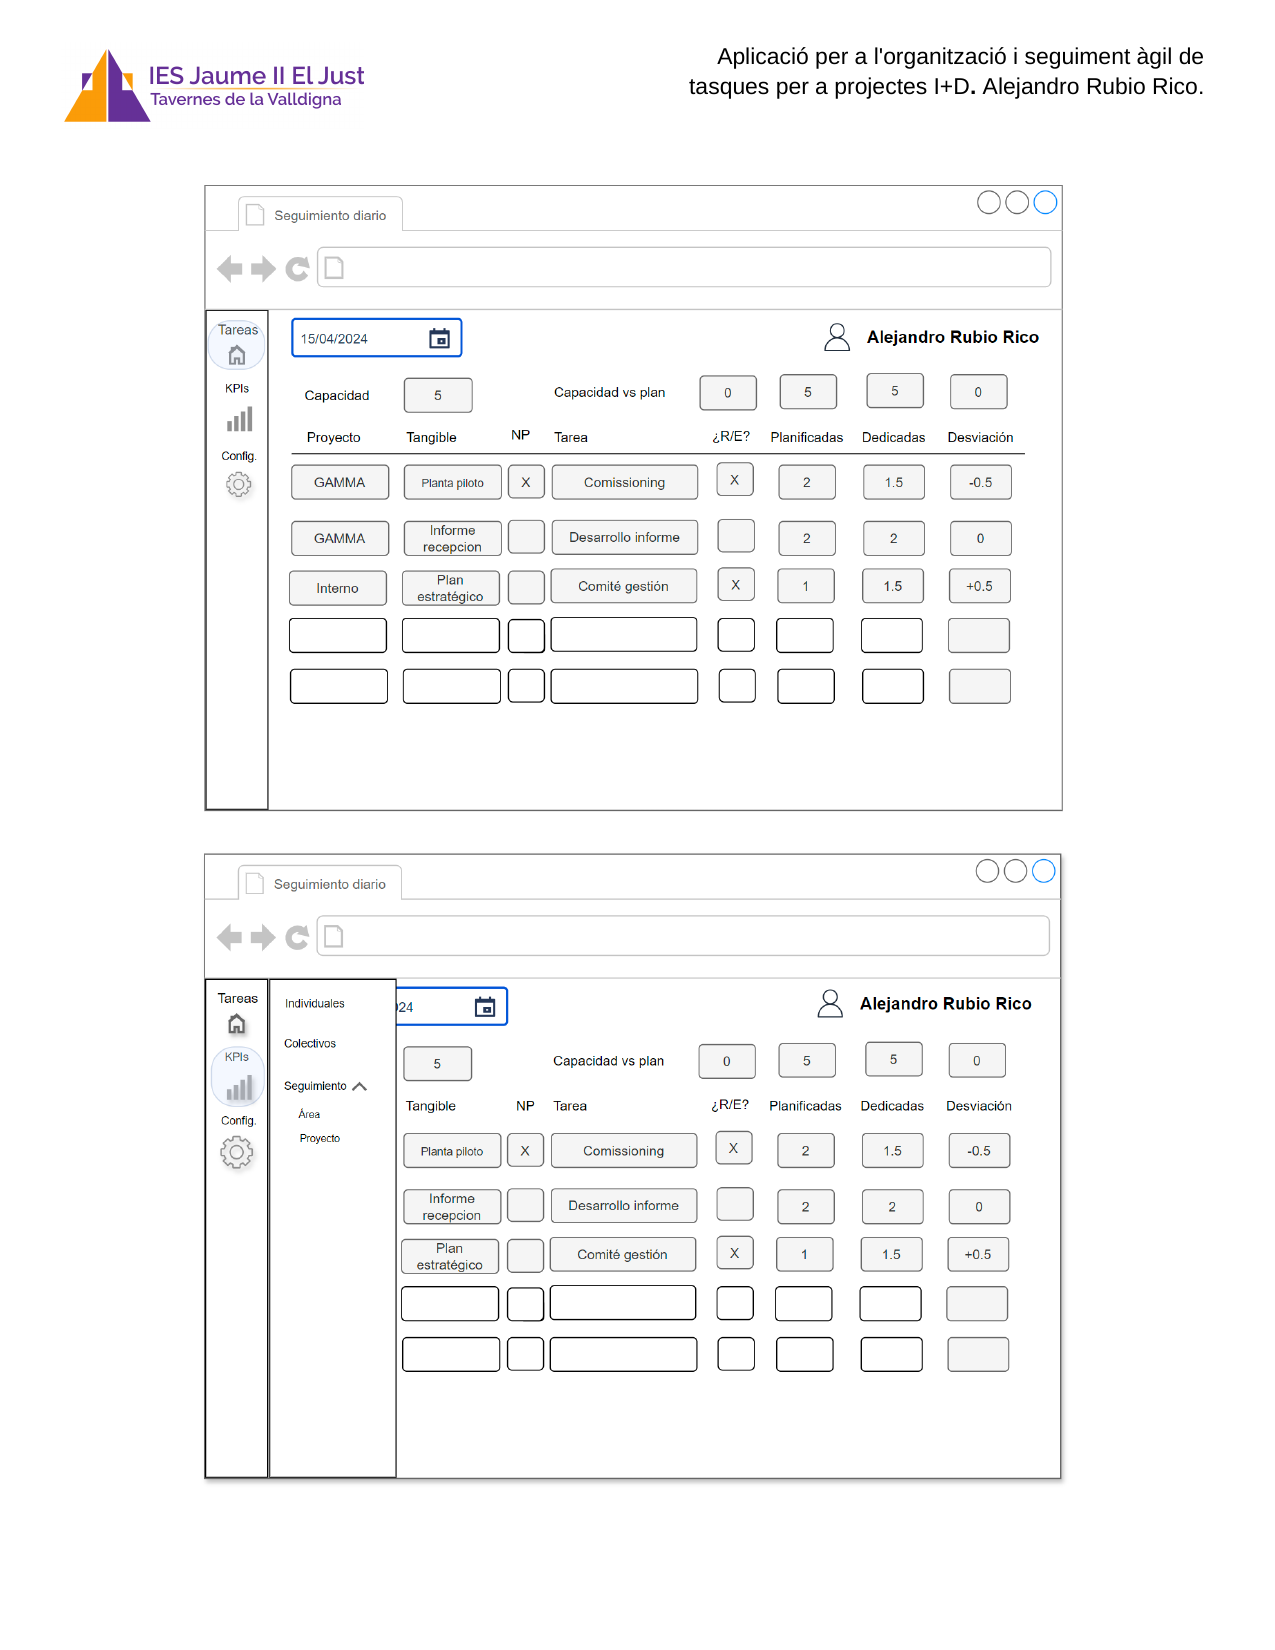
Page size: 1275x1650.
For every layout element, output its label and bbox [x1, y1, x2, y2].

picture [194, 848, 1081, 1494]
picture [61, 42, 364, 129]
picture [197, 178, 1078, 822]
